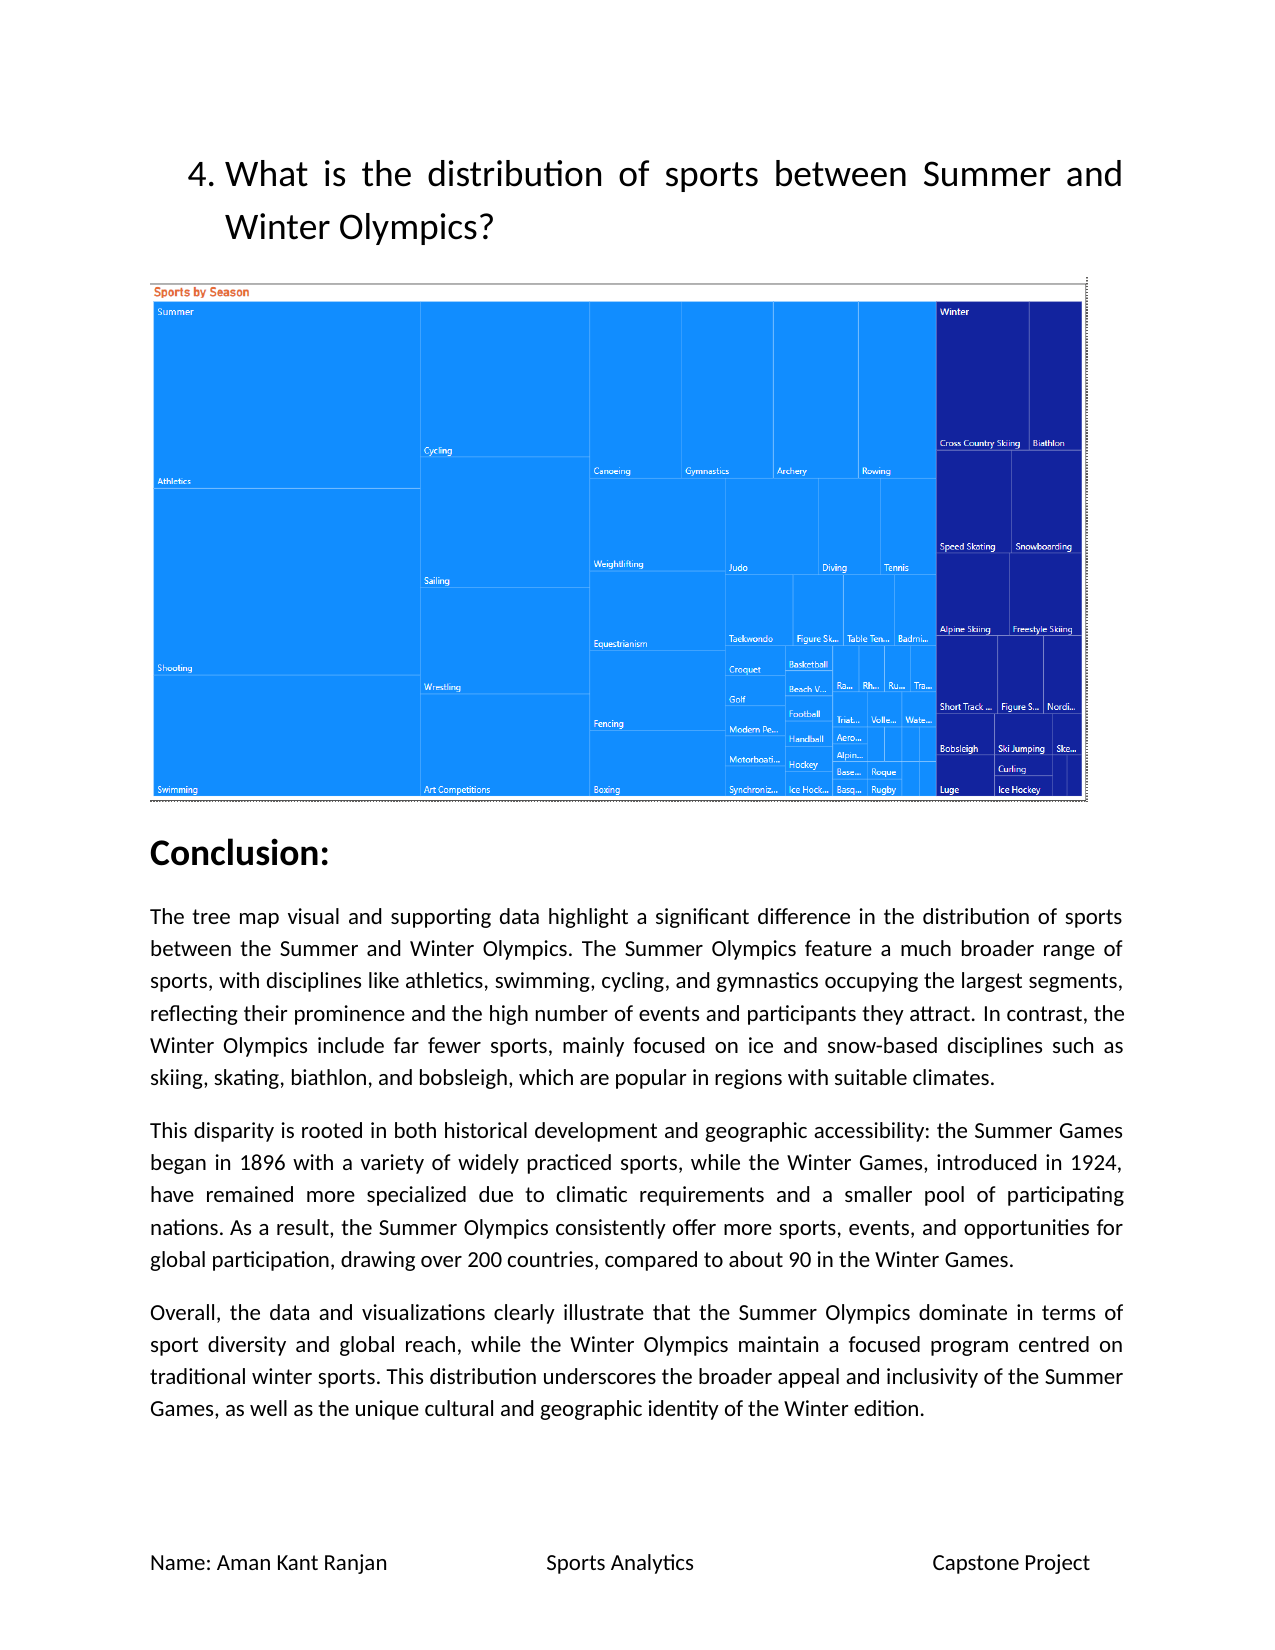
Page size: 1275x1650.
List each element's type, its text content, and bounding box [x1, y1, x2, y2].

text The tree map visual and supporting data highlight a significant difference in the distribution of sports between the Summer and Winter Olympics. The Summer Olympics feature a much broader range of sports, with disciplines like athletics, swimming, cycling, and gymnastics occupying the largest segments, reflecting their prominence and the high number of events and participants they attract. In contrast, the Winter Olympics include far fewer sports, mainly focused on ice and snow-based disciplines such as skiing, skating, biathlon, and bobsleigh, which are popular in regions with suitable climates. [150, 902, 1125, 1091]
list What is the distribution of sports between Summer and Winter Olympics? [187, 150, 1125, 248]
picture [150, 276, 1091, 804]
text Conclusion: [150, 828, 1125, 874]
text Overall, the data and visualizations clearly illustrate that the Summer Olympics dominate in terms of sport diversity and global reach, while the Winter Olympics maintain a focused program centred on traditional winter sports. This distribution underscores the broader appeal and inclusivity of the Summer Games, as well as the unique cultural and geographic identity of the Winter edition. [150, 1298, 1125, 1422]
text This disparity is rooted in both historical development and geographic accessibility: the Summer Games began in 1896 with a variety of widely practiced sports, while the Winter Games, introduced in 1924, have remained more specialized due to climatic requirements and a smaller pool of participating nations. As a result, the Summer Olympics consistently offer more sports, events, and opportunities for global participation, drawing over 200 countries, compared to about 90 in the Winter Games. [150, 1116, 1125, 1273]
